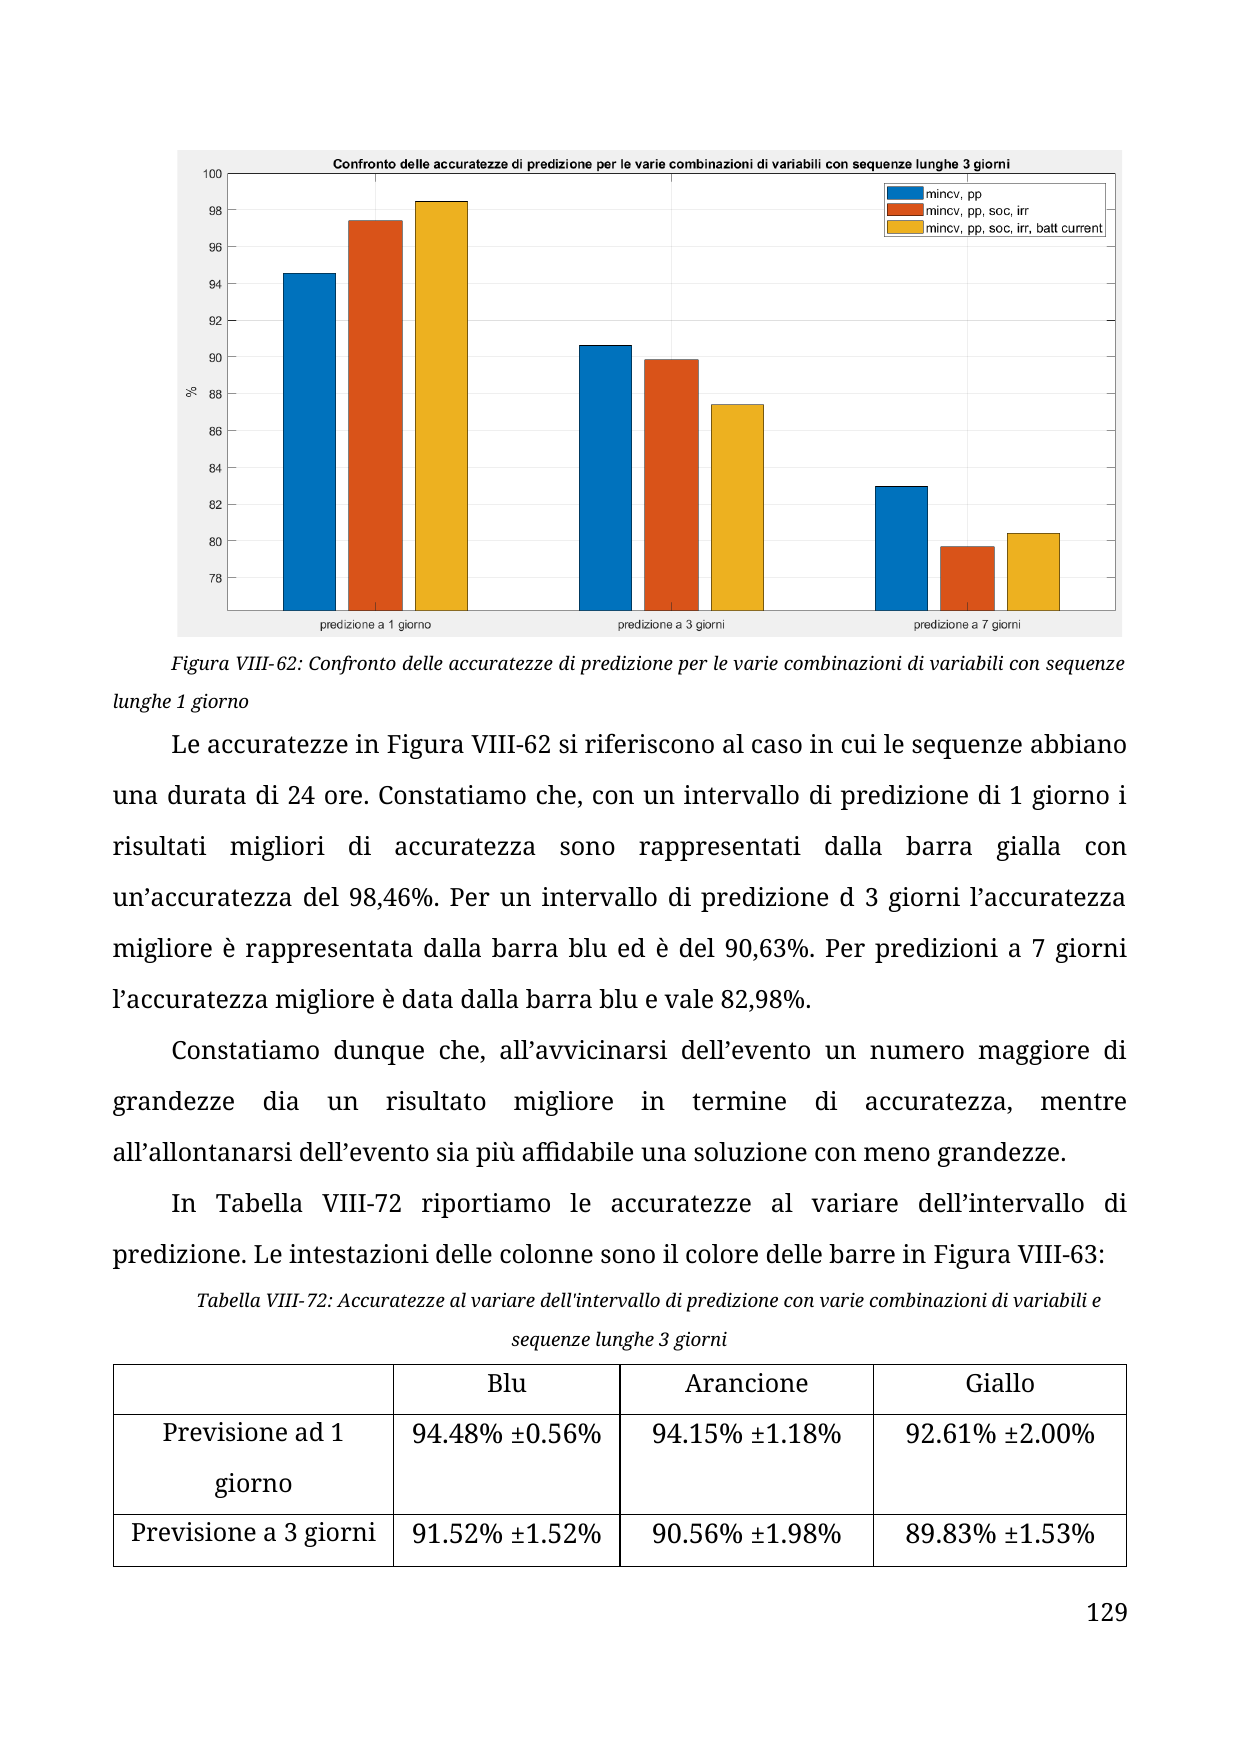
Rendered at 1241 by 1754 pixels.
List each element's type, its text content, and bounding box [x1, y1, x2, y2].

table_cell Previsione a 3 giorni [114, 1515, 393, 1566]
table_cell Previsione ad 1 giorno [114, 1415, 393, 1514]
table_cell 91.52% ±1.52% [394, 1515, 619, 1566]
table_cell 89.83% ±1.53% [874, 1515, 1126, 1566]
table_cell 92.61% ±2.00% [874, 1415, 1126, 1514]
table_header Blu [394, 1365, 619, 1413]
picture [177, 150, 1123, 637]
table_cell 94.48% ±0.56% [394, 1415, 619, 1514]
table_header Arancione [621, 1365, 873, 1413]
table_header Giallo [874, 1365, 1126, 1413]
table_cell 94.15% ±1.18% [621, 1415, 873, 1514]
table_header [114, 1365, 393, 1413]
text Constatiamo dunque che, all’avvicinarsi dell’evento un numero maggiore di grandezze dia un risultato migliore in termine di accuratezza, mentre all’allontanarsi dell’evento sia più affidabile una soluzione con meno grandezze. [112, 1032, 1128, 1169]
table_cell 90.56% ±1.98% [621, 1515, 873, 1566]
